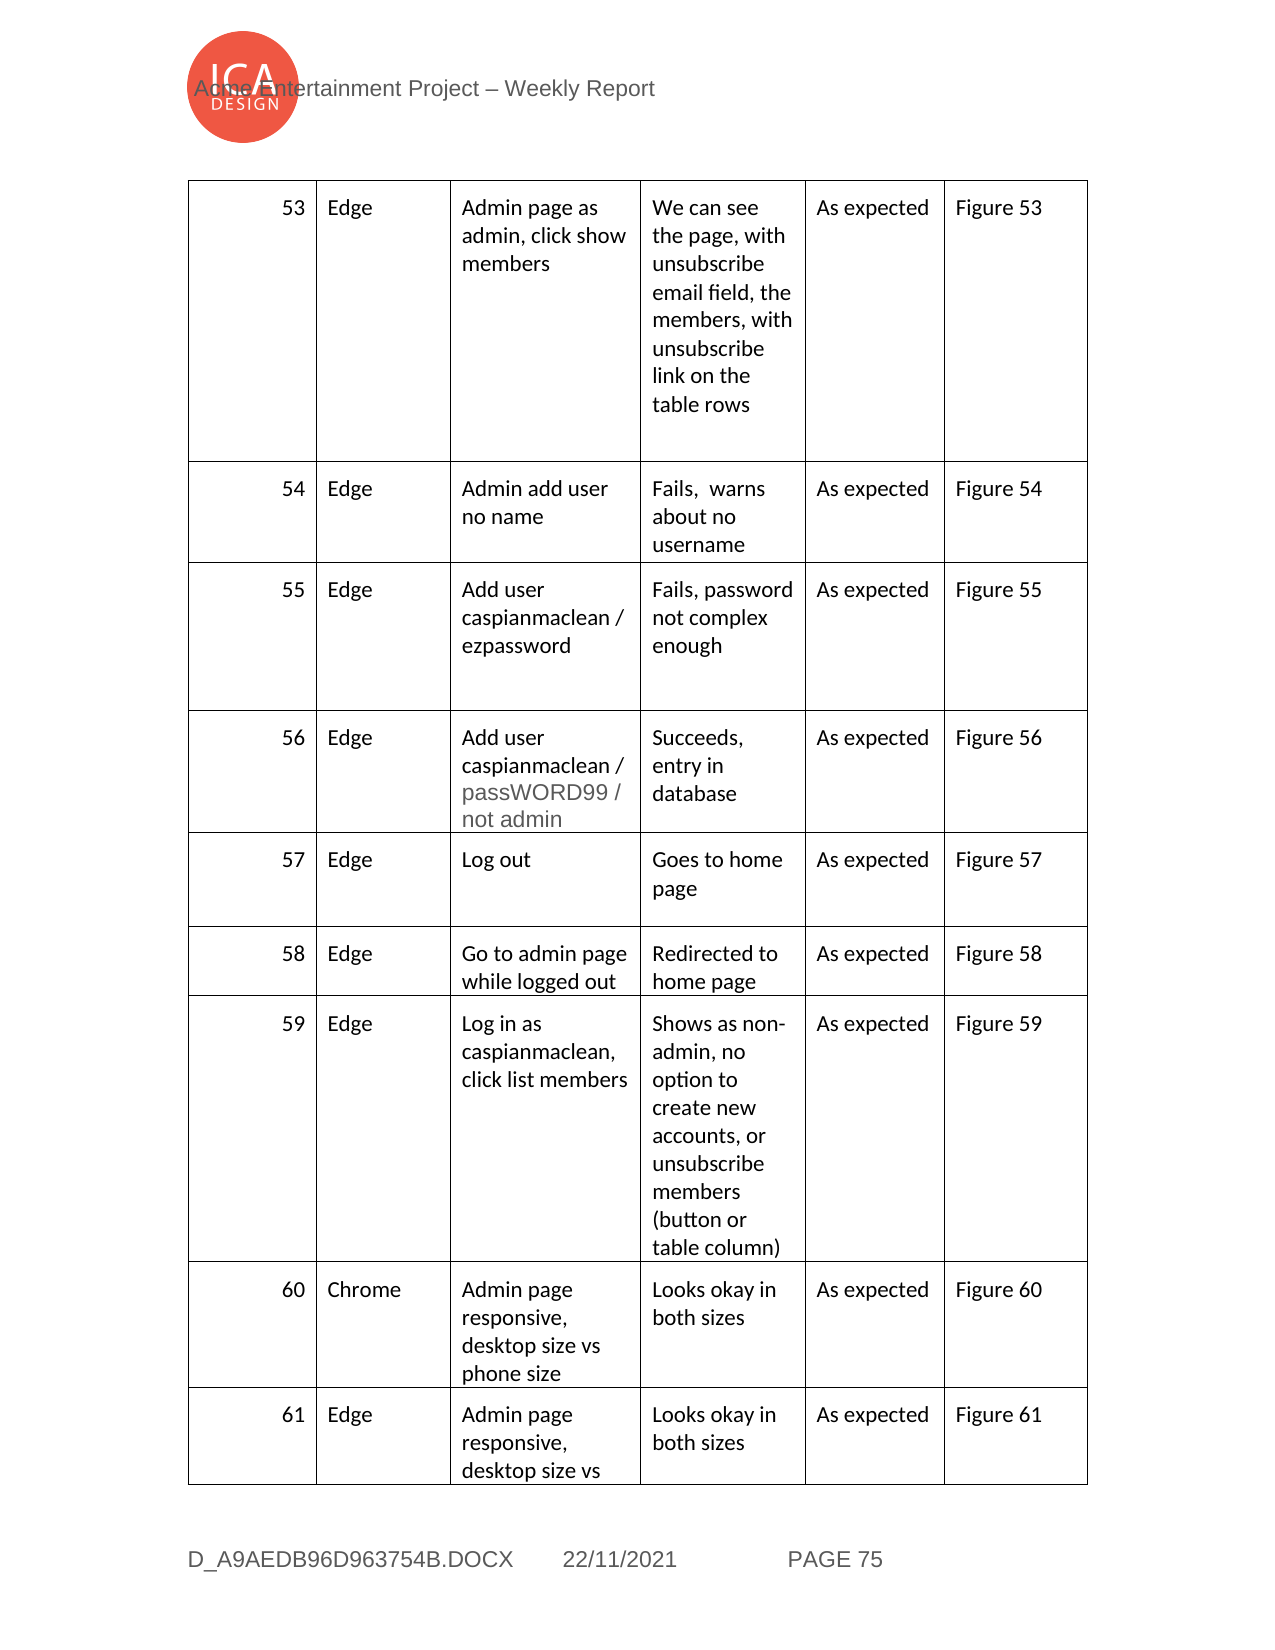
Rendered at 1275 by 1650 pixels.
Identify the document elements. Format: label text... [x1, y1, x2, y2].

table_cell 61 [189, 1388, 316, 1484]
table_cell Edge [317, 996, 450, 1261]
table_cell 53 [189, 181, 316, 461]
table_cell Goes to home page [641, 833, 805, 926]
table_cell As expected [806, 1388, 944, 1484]
table_cell Log out [451, 833, 640, 926]
table_cell Edge [317, 833, 450, 926]
table_cell As expected [806, 462, 944, 562]
table_cell Add user caspianmaclean / ezpassword [451, 563, 640, 710]
table_cell Admin page as admin, click show members [451, 181, 640, 461]
table_cell Go to admin page while logged out [451, 927, 640, 995]
table_cell We can see the page, with unsubscribe email field, the members, with unsubscribe link on the table rows [641, 181, 805, 461]
table_cell Edge [317, 711, 450, 832]
table_cell Figure 56 [945, 711, 1087, 832]
table_cell As expected [806, 181, 944, 461]
table_cell Succeeds, entry in database [641, 711, 805, 832]
table_cell 58 [189, 927, 316, 995]
table_cell Figure 60 [945, 1262, 1087, 1387]
picture [187, 31, 299, 143]
table_cell As expected [806, 927, 944, 995]
table_cell As expected [806, 833, 944, 926]
table_cell 55 [189, 563, 316, 710]
table_cell As expected [806, 563, 944, 710]
table_cell Figure 53 [945, 181, 1087, 461]
table_cell Figure 54 [945, 462, 1087, 562]
table_cell As expected [806, 996, 944, 1261]
table_cell Looks okay in both sizes [641, 1262, 805, 1387]
table_cell Figure 58 [945, 927, 1087, 995]
table_cell Log in as caspianmaclean, click list members [451, 996, 640, 1261]
table_cell Fails, password not complex enough [641, 563, 805, 710]
table_cell Edge [317, 563, 450, 710]
table_cell 54 [189, 462, 316, 562]
table_cell Add user caspianmaclean / passWORD99 / not admin [451, 711, 640, 832]
table_cell As expected [806, 1262, 944, 1387]
table_cell Edge [317, 927, 450, 995]
table_cell Edge [317, 462, 450, 562]
table_cell As expected [806, 711, 944, 832]
table_cell 60 [189, 1262, 316, 1387]
table_cell 57 [189, 833, 316, 926]
table_cell Figure 59 [945, 996, 1087, 1261]
table_cell Figure 55 [945, 563, 1087, 710]
table_cell 59 [189, 996, 316, 1261]
table_cell Admin page responsive, desktop size vs phone size [451, 1262, 640, 1387]
table_cell Figure 57 [945, 833, 1087, 926]
table_cell Chrome [317, 1262, 450, 1387]
table_cell Edge [317, 1388, 450, 1484]
table_cell Looks okay in both sizes [641, 1388, 805, 1484]
table_cell Admin add user no name [451, 462, 640, 562]
table_cell Redirected to home page [641, 927, 805, 995]
table_cell 56 [189, 711, 316, 832]
table_cell Admin page responsive, desktop size vs phone size [451, 1388, 640, 1484]
table_cell Fails, warns about no username [641, 462, 805, 562]
table_cell Shows as non-admin, no option to create new accounts, or unsubscribe members (button or table column) [641, 996, 805, 1261]
table_cell Edge [317, 181, 450, 461]
table_cell Figure 61 [945, 1388, 1087, 1484]
